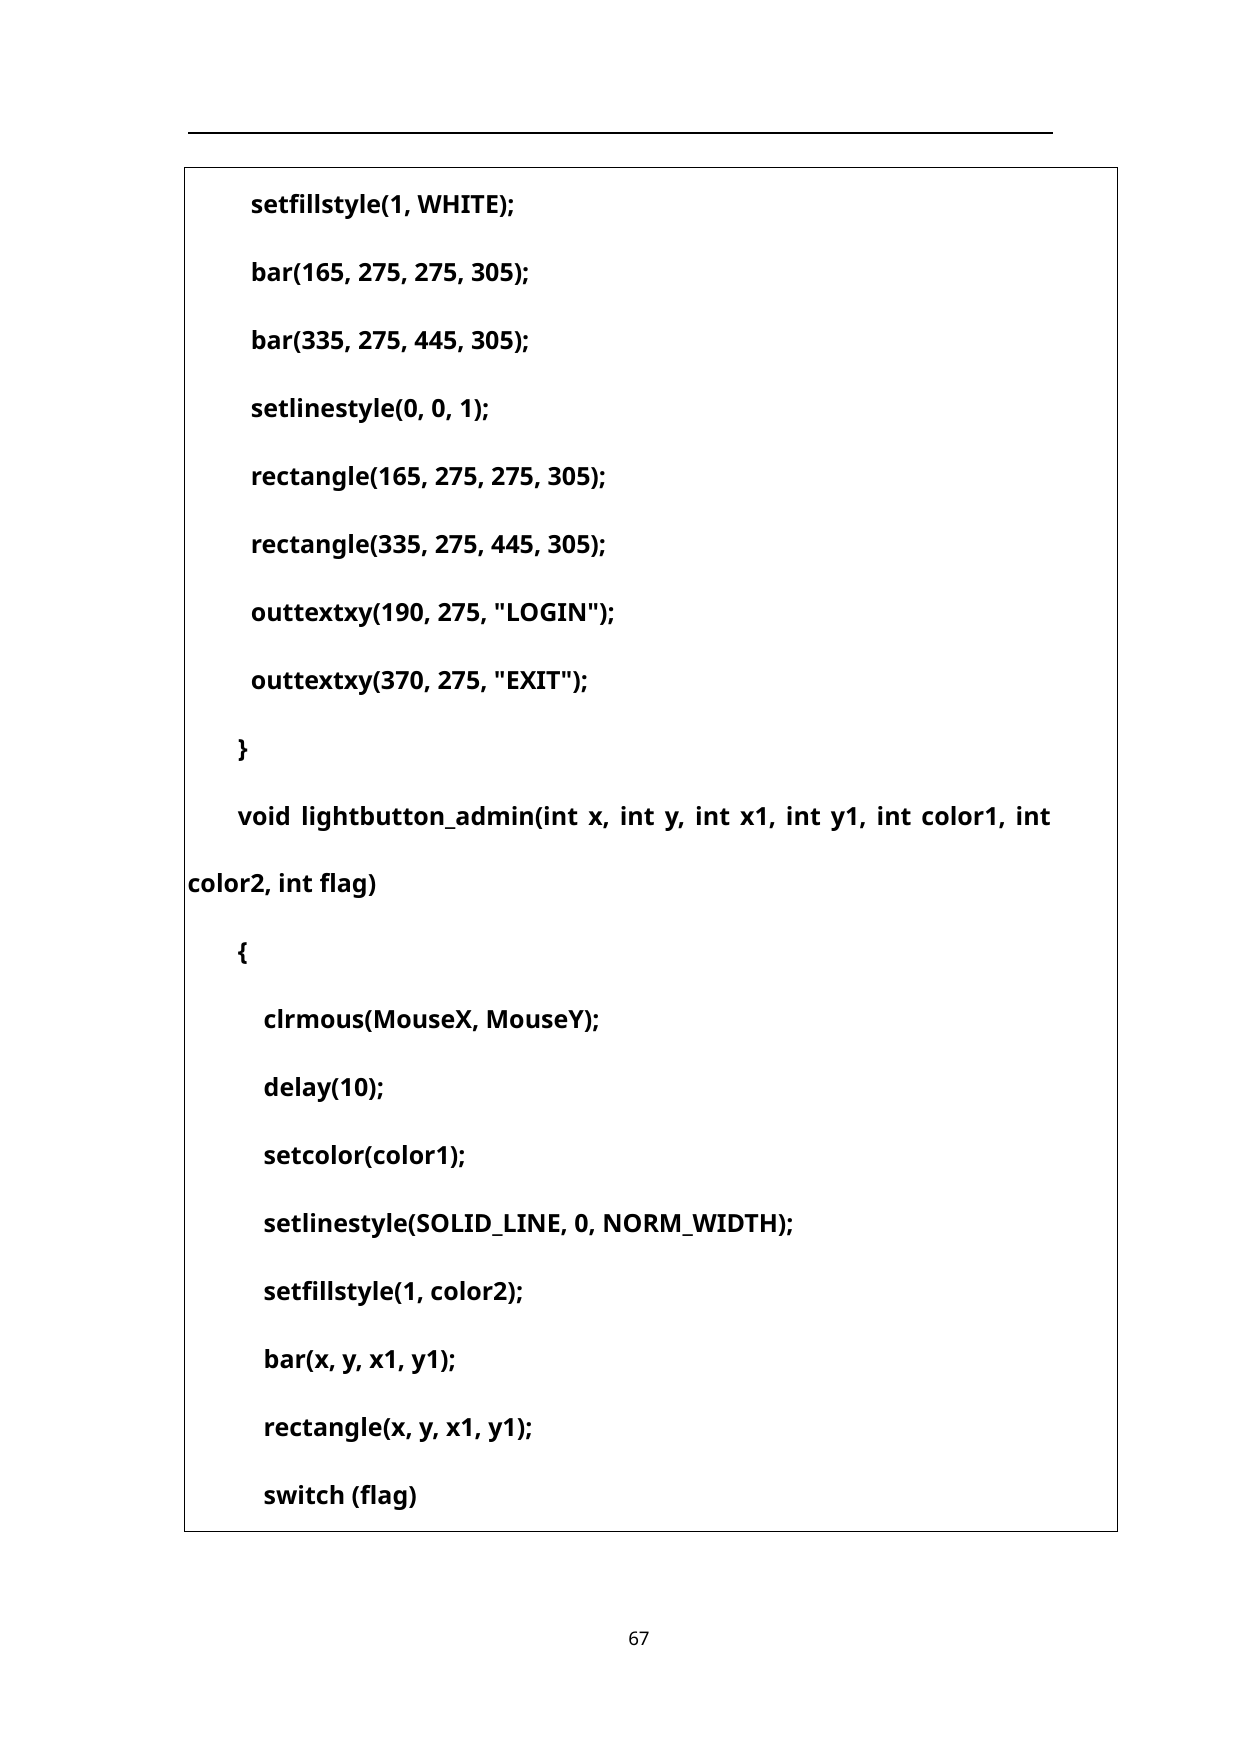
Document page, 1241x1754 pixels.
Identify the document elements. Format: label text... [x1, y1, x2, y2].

text rectangle(x, y, x1, y1); [187, 1393, 1053, 1457]
text void lightbutton_admin(int x, int y, int x1, int y1, int color1, int color2, int flag) [187, 781, 1053, 917]
text rectangle(335, 275, 445, 305); [187, 510, 1053, 578]
text delay(10); [187, 1053, 1053, 1121]
text bar(165, 275, 275, 305); [187, 238, 1053, 306]
text outtextxy(370, 275, "EXIT"); [187, 646, 1053, 713]
text setfillstyle(1, WHITE); [185, 168, 1117, 238]
text switch (flag) [185, 1457, 1117, 1531]
text bar(x, y, x1, y1); [187, 1325, 1053, 1393]
text setlinestyle(0, 0, 1); [187, 374, 1053, 442]
text outtextxy(190, 275, "LOGIN"); [187, 578, 1053, 646]
text } [187, 713, 1053, 781]
text bar(335, 275, 445, 305); [187, 306, 1053, 374]
text { [187, 917, 1053, 985]
text setcolor(color1); [187, 1121, 1053, 1189]
text rectangle(165, 275, 275, 305); [187, 442, 1053, 510]
text setlinestyle(SOLID_LINE, 0, NORM_WIDTH); [187, 1189, 1053, 1257]
text setfillstyle(1, color2); [187, 1257, 1053, 1325]
text clrmous(MouseX, MouseY); [187, 985, 1053, 1053]
